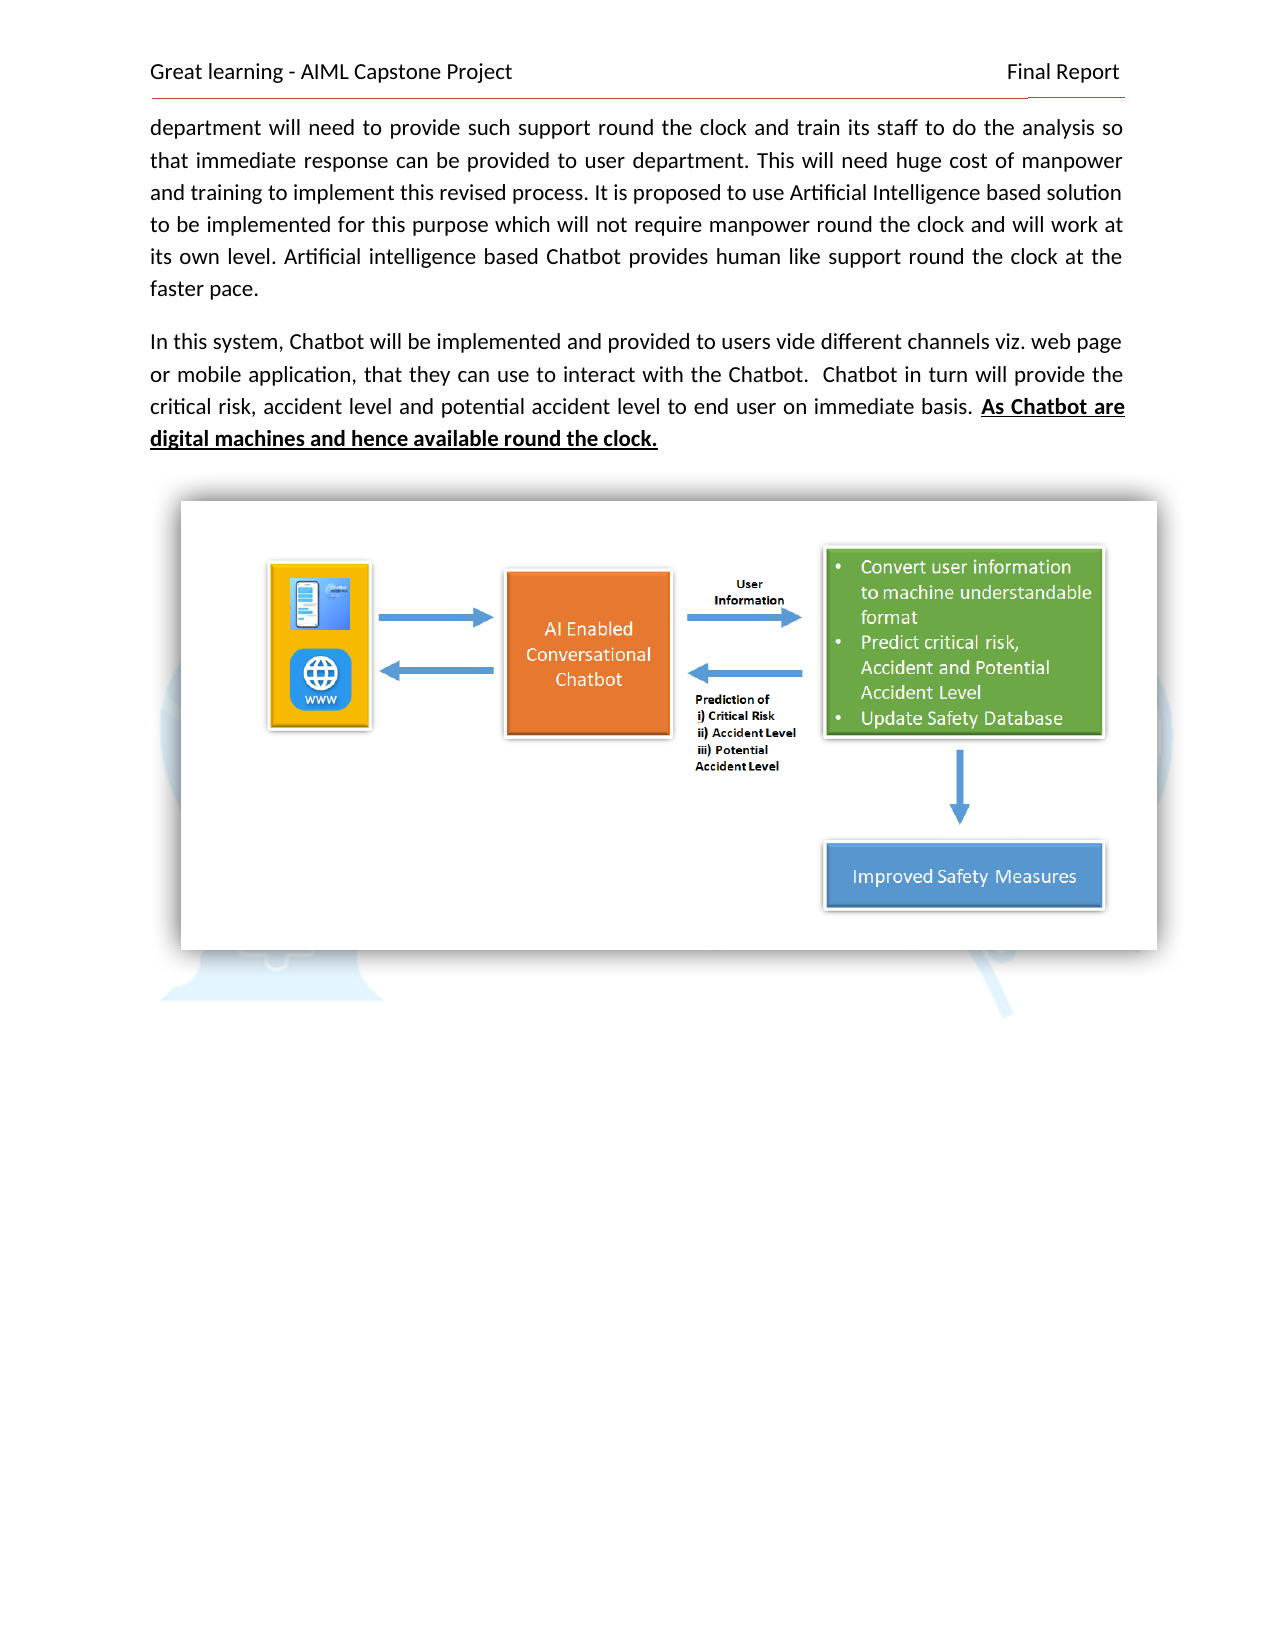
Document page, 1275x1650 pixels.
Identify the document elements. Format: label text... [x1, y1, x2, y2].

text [150, 113, 1125, 302]
picture [181, 501, 1157, 950]
text In this system, Chatbot will be implemented and provided to users vide different channels viz. web page or mobile application, that they can use to interact with the Chatbot. Chatbot in turn will provide the critical risk, accident level and potential accident level to end user on immediate basis. As Chatbot are digital machines and hence available round the clock. [150, 327, 1125, 452]
